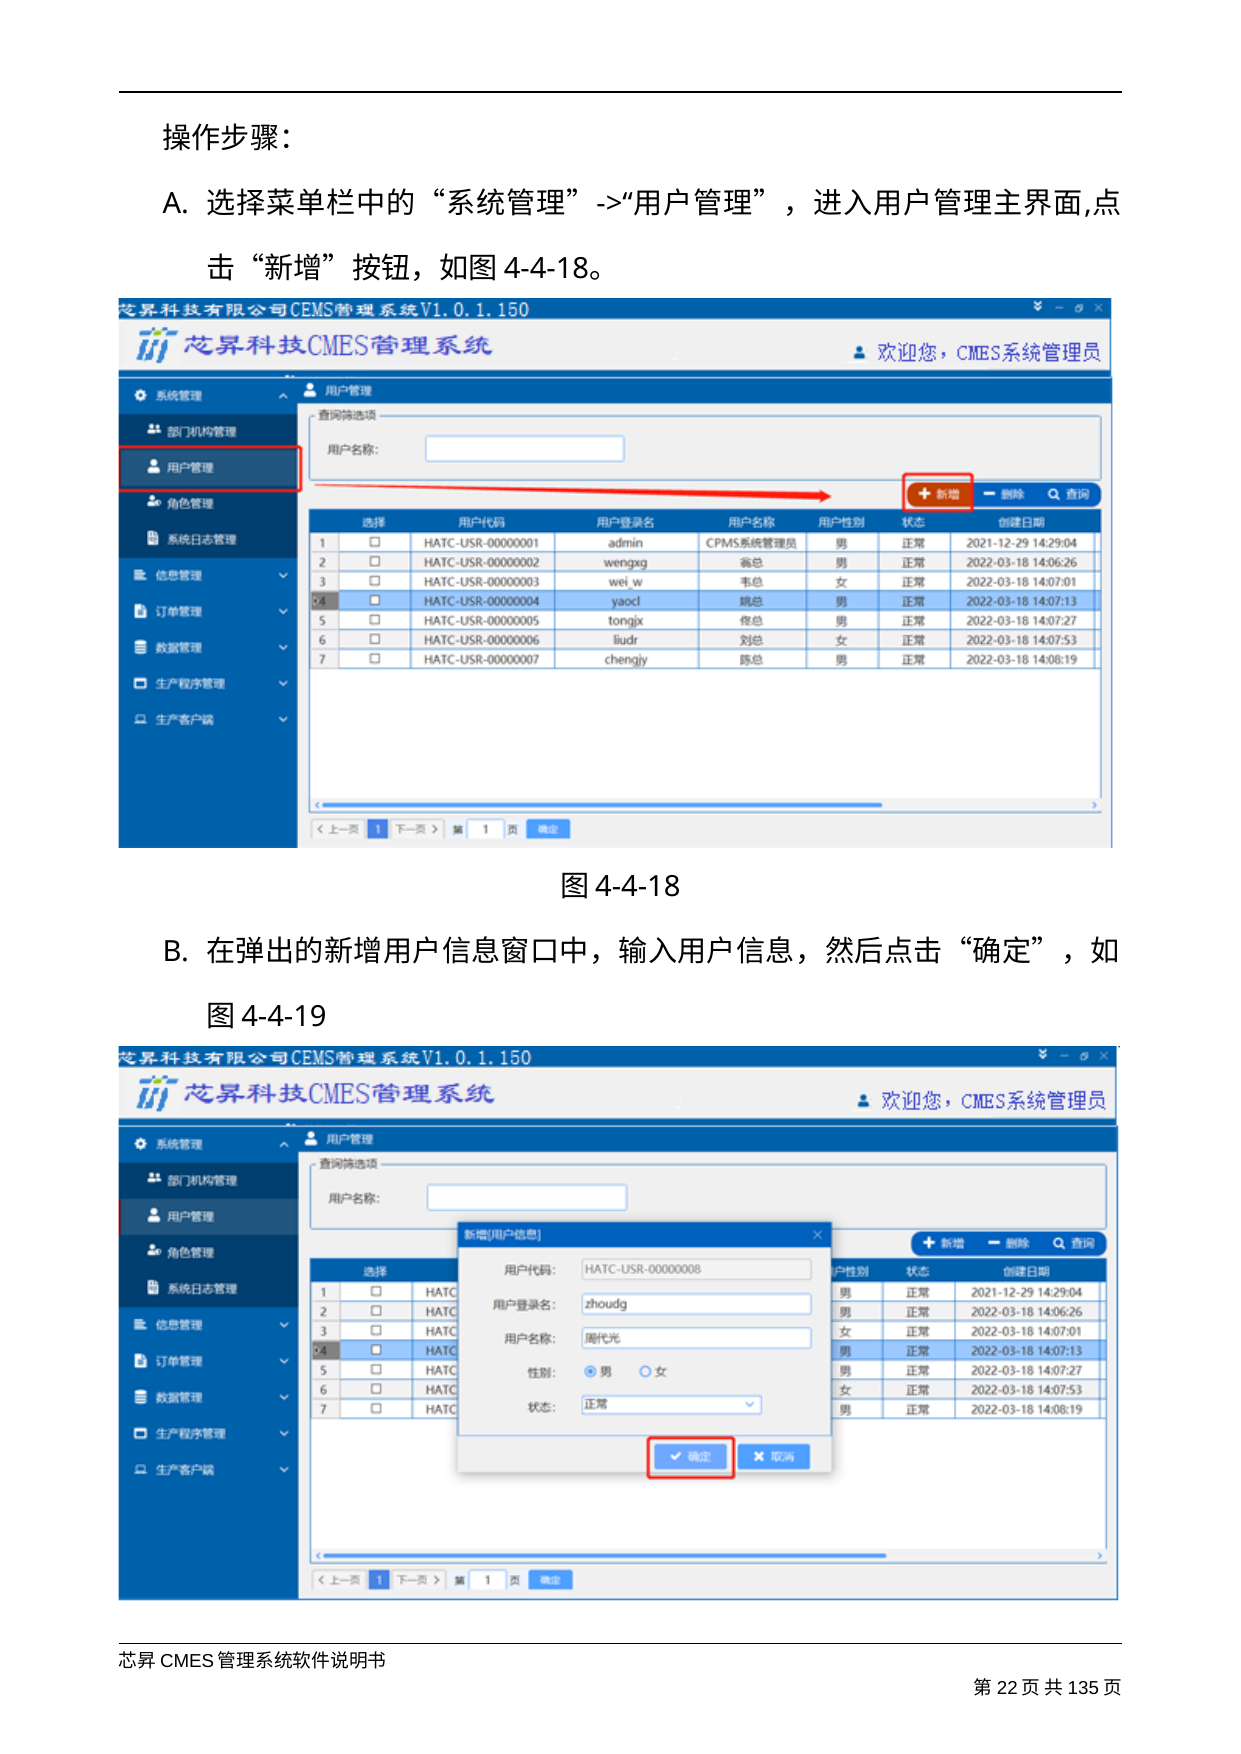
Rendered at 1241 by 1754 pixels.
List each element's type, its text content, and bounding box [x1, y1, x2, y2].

list 在弹出的新增用户信息窗口中，输入用户信息，然后点击“确定”，如图4-4-19 [162, 916, 1122, 1046]
list 选择菜单栏中的“系统管理”->“用户管理”，进入用户管理主界面,点击“新增”按钮，如图4-4-18。 [162, 169, 1122, 299]
list 操作步骤： [162, 104, 1122, 169]
picture [118, 298, 1113, 848]
picture [118, 1046, 1120, 1602]
list 图4-4-18 [118, 851, 1122, 916]
